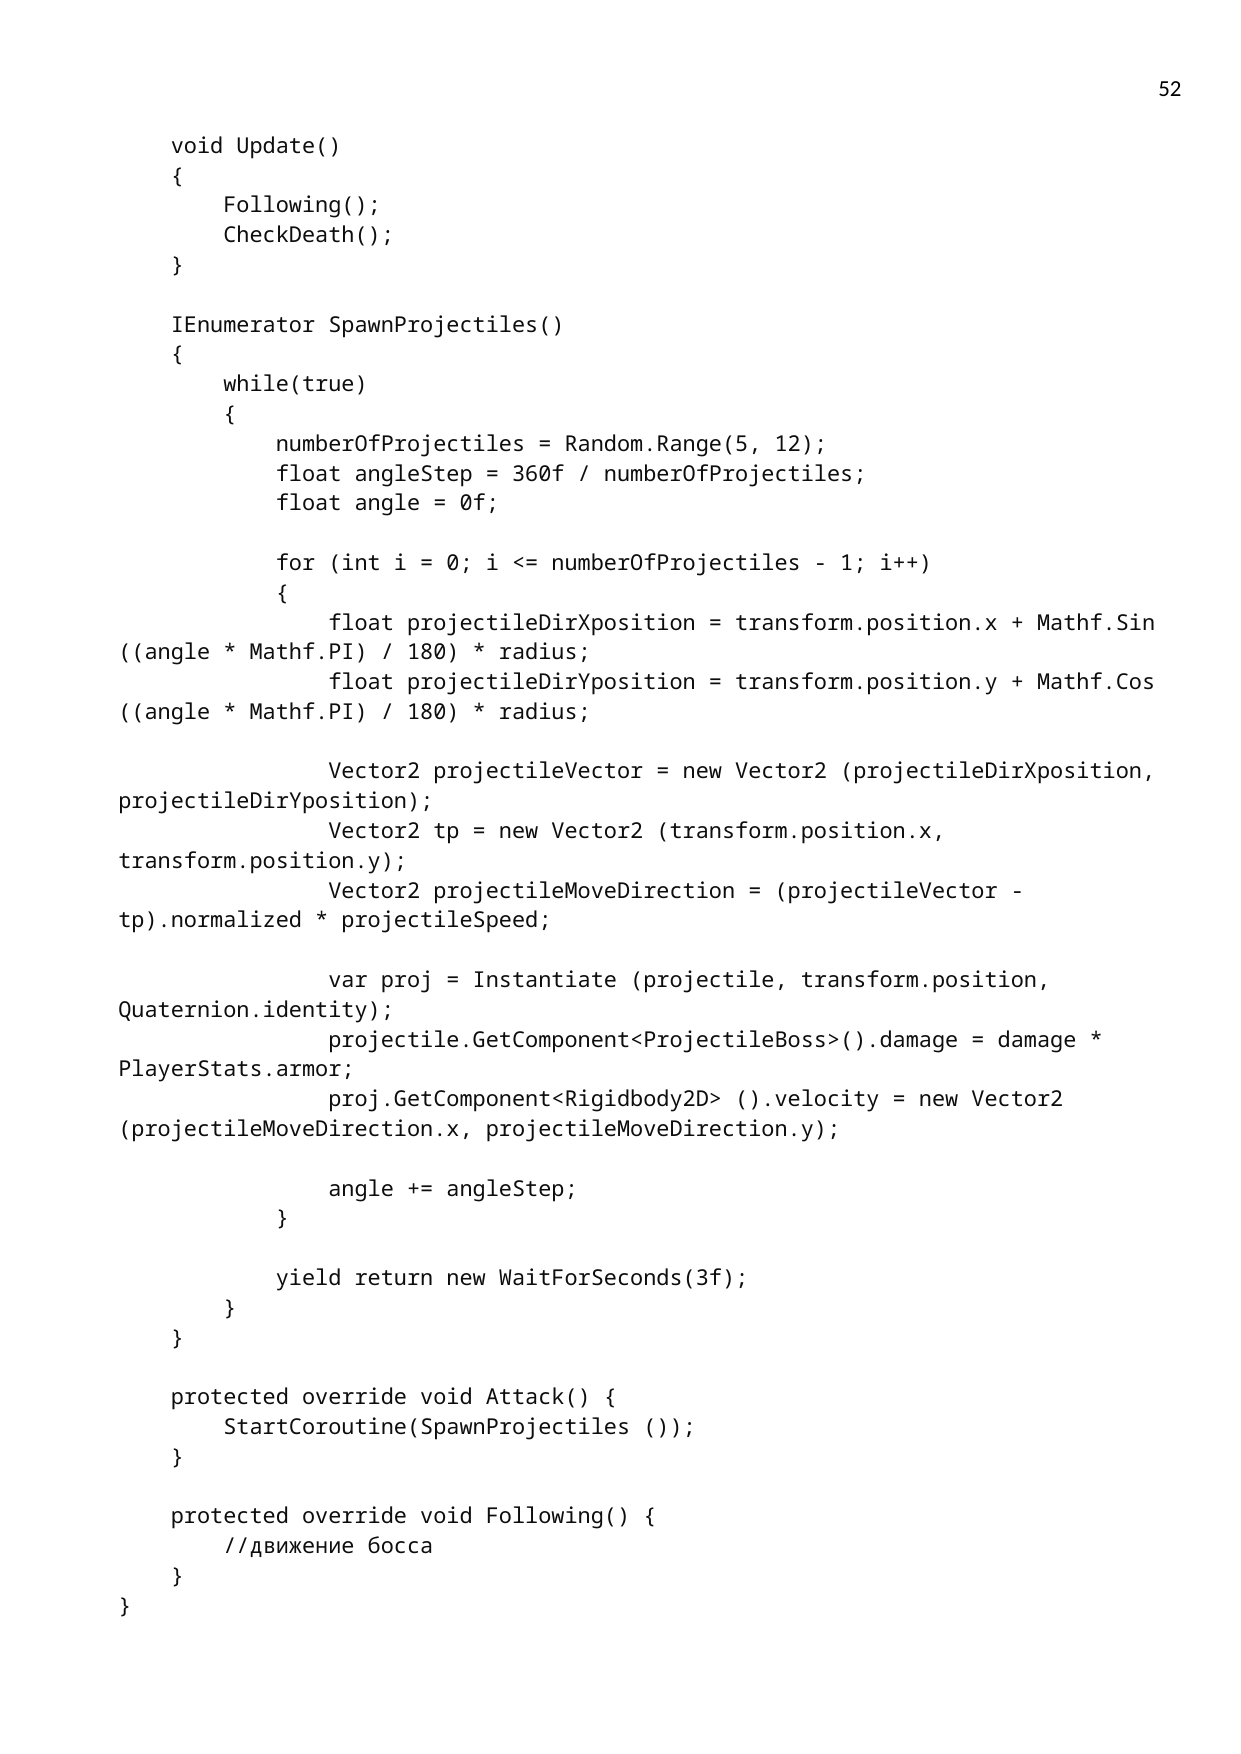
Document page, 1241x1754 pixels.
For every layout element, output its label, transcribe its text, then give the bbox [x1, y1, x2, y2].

text { [118, 338, 1181, 368]
text //движение босса [118, 1530, 1181, 1560]
text } [118, 1292, 1181, 1322]
text var proj = Instantiate (projectile, transform.position, Quaternion.identity); [118, 964, 1181, 1024]
text proj.GetComponent<Rigidbody2D> ().velocity = new Vector2 (projectileMoveDirection.x, projectileMoveDirection.y); [118, 1083, 1181, 1143]
text Vector2 projectileMoveDirection = (projectileVector - tp).normalized * projectileSpeed; [118, 875, 1181, 934]
text Vector2 projectileVector = new Vector2 (projectileDirXposition, projectileDirYposition); [118, 756, 1181, 815]
text Vector2 tp = new Vector2 (transform.position.x, transform.position.y); [118, 815, 1181, 875]
text while(true) [118, 368, 1181, 398]
text CheckDeath(); [118, 219, 1181, 249]
text IEnumerator SpawnProjectiles() [118, 309, 1181, 338]
text } [118, 1322, 1181, 1351]
text } [118, 249, 1181, 279]
text yield return new WaitForSeconds(3f); [118, 1262, 1181, 1292]
text float angleStep = 360f / numberOfProjectiles; [118, 458, 1181, 487]
text Following(); [118, 189, 1181, 219]
text float projectileDirXposition = transform.position.x + Mathf.Sin ((angle * Mathf.PI) / 180) * radius; [118, 607, 1181, 666]
text } [118, 1560, 1181, 1590]
text float angle = 0f; [118, 487, 1181, 517]
text { [118, 398, 1181, 428]
text float projectileDirYposition = transform.position.y + Mathf.Cos ((angle * Mathf.PI) / 180) * radius; [118, 666, 1181, 726]
text protected override void Attack() { [118, 1381, 1181, 1411]
text } [118, 1590, 1181, 1619]
text { [118, 160, 1181, 189]
text void Update() [118, 130, 1181, 160]
text for (int i = 0; i <= numberOfProjectiles - 1; i++) [118, 547, 1181, 577]
text angle += angleStep; [118, 1173, 1181, 1202]
text } [118, 1441, 1181, 1471]
text StartCoroutine(SpawnProjectiles ()); [118, 1411, 1181, 1441]
text { [118, 577, 1181, 607]
text } [118, 1202, 1181, 1232]
text protected override void Following() { [118, 1500, 1181, 1530]
text numberOfProjectiles = Random.Range(5, 12); [118, 428, 1181, 458]
text projectile.GetComponent<ProjectileBoss>().damage = damage * PlayerStats.armor; [118, 1024, 1181, 1083]
